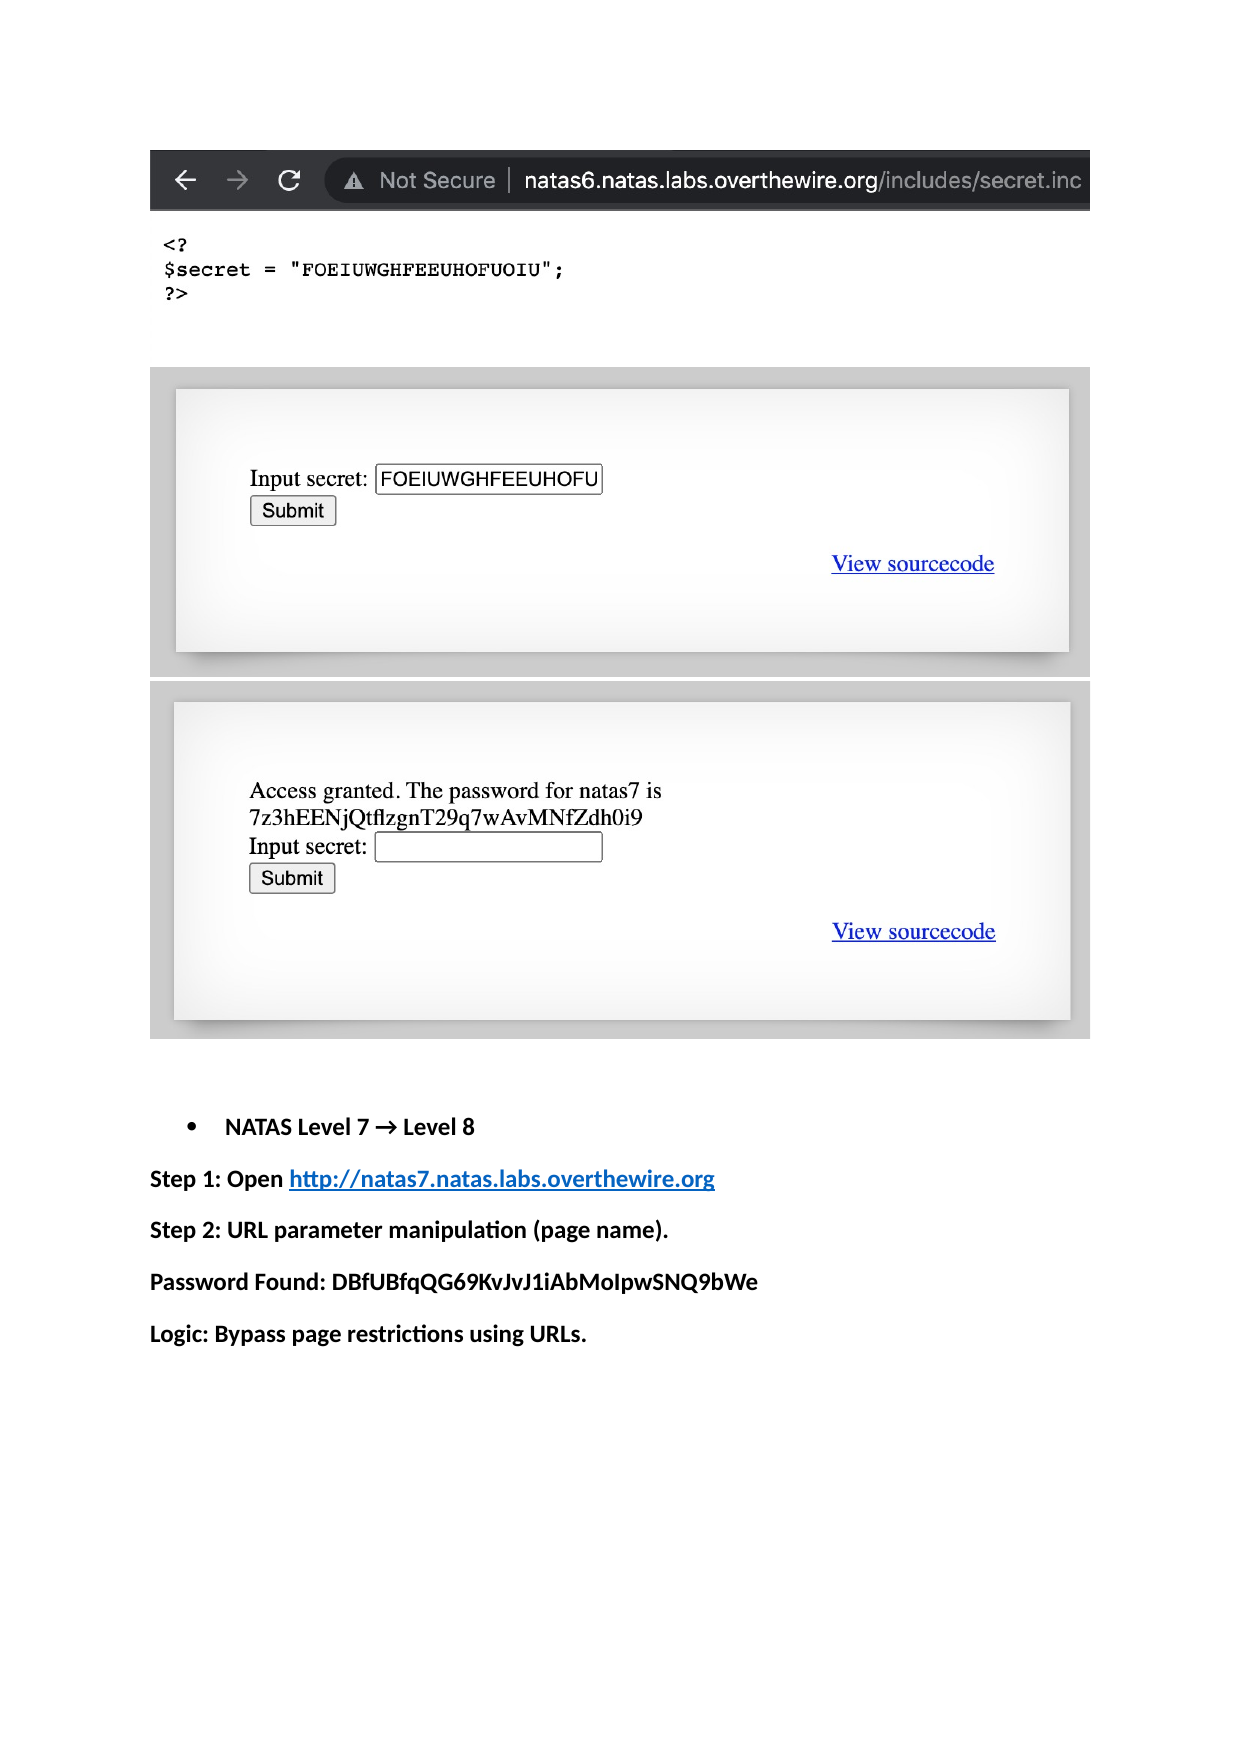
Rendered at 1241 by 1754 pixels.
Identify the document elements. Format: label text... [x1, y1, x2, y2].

picture [150, 150, 1090, 363]
picture [150, 367, 1090, 677]
picture [150, 681, 1091, 1039]
list NATAS Level 7 → Level 8 [187, 1111, 1090, 1142]
text Logic: Bypass page restrictions using URLs. [150, 1318, 1090, 1348]
text Password Found: DBfUBfqQG69KvJvJ1iAbMoIpwSNQ9bWe [150, 1266, 1090, 1297]
text Step 2: URL parameter manipulation (page name). [150, 1215, 1090, 1245]
text Step 1: Open http://natas7.natas.labs.overthewire.org [150, 1163, 1090, 1193]
